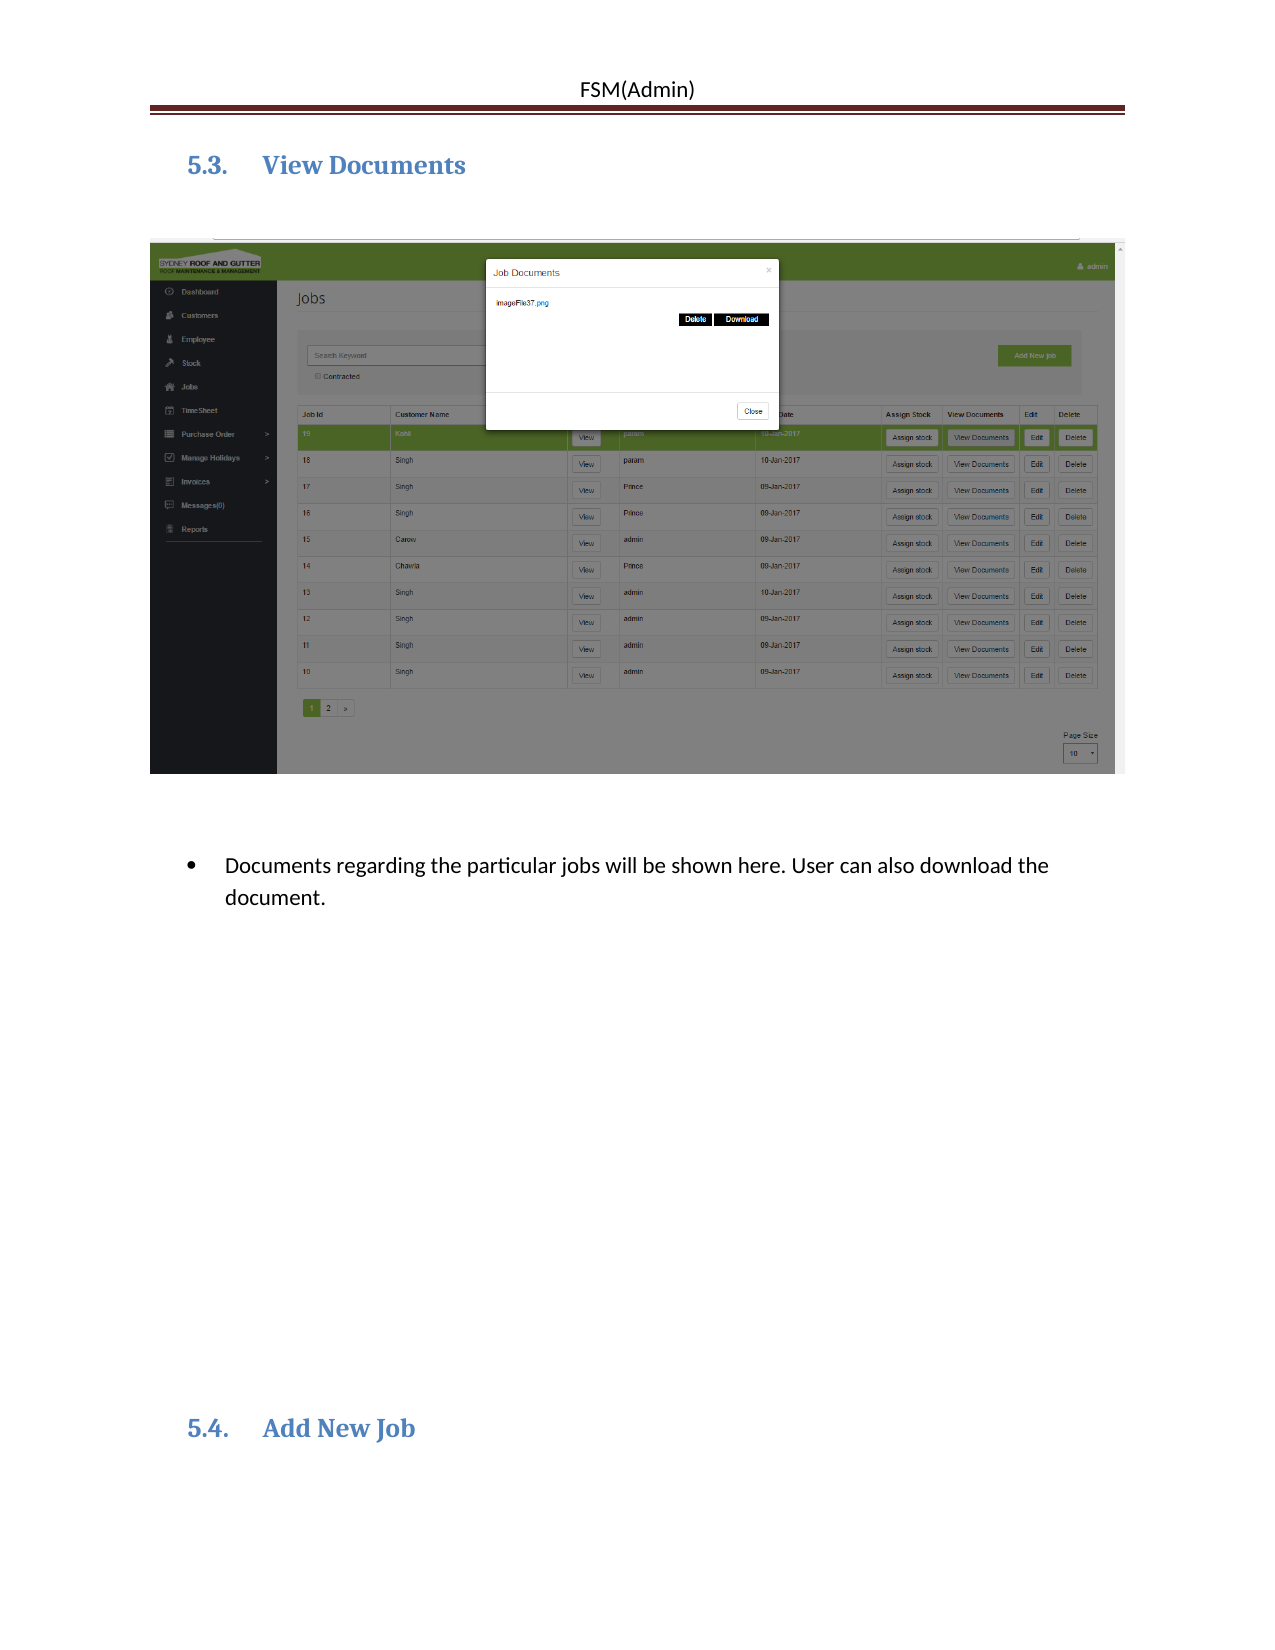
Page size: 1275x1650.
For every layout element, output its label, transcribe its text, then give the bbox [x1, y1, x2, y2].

list Documents regarding the particular jobs will be shown here. User can also download the document. [187, 851, 1125, 911]
subtitle View Documents [187, 150, 1125, 181]
picture [150, 238, 1125, 774]
subtitle Add New Job [187, 1413, 1125, 1445]
